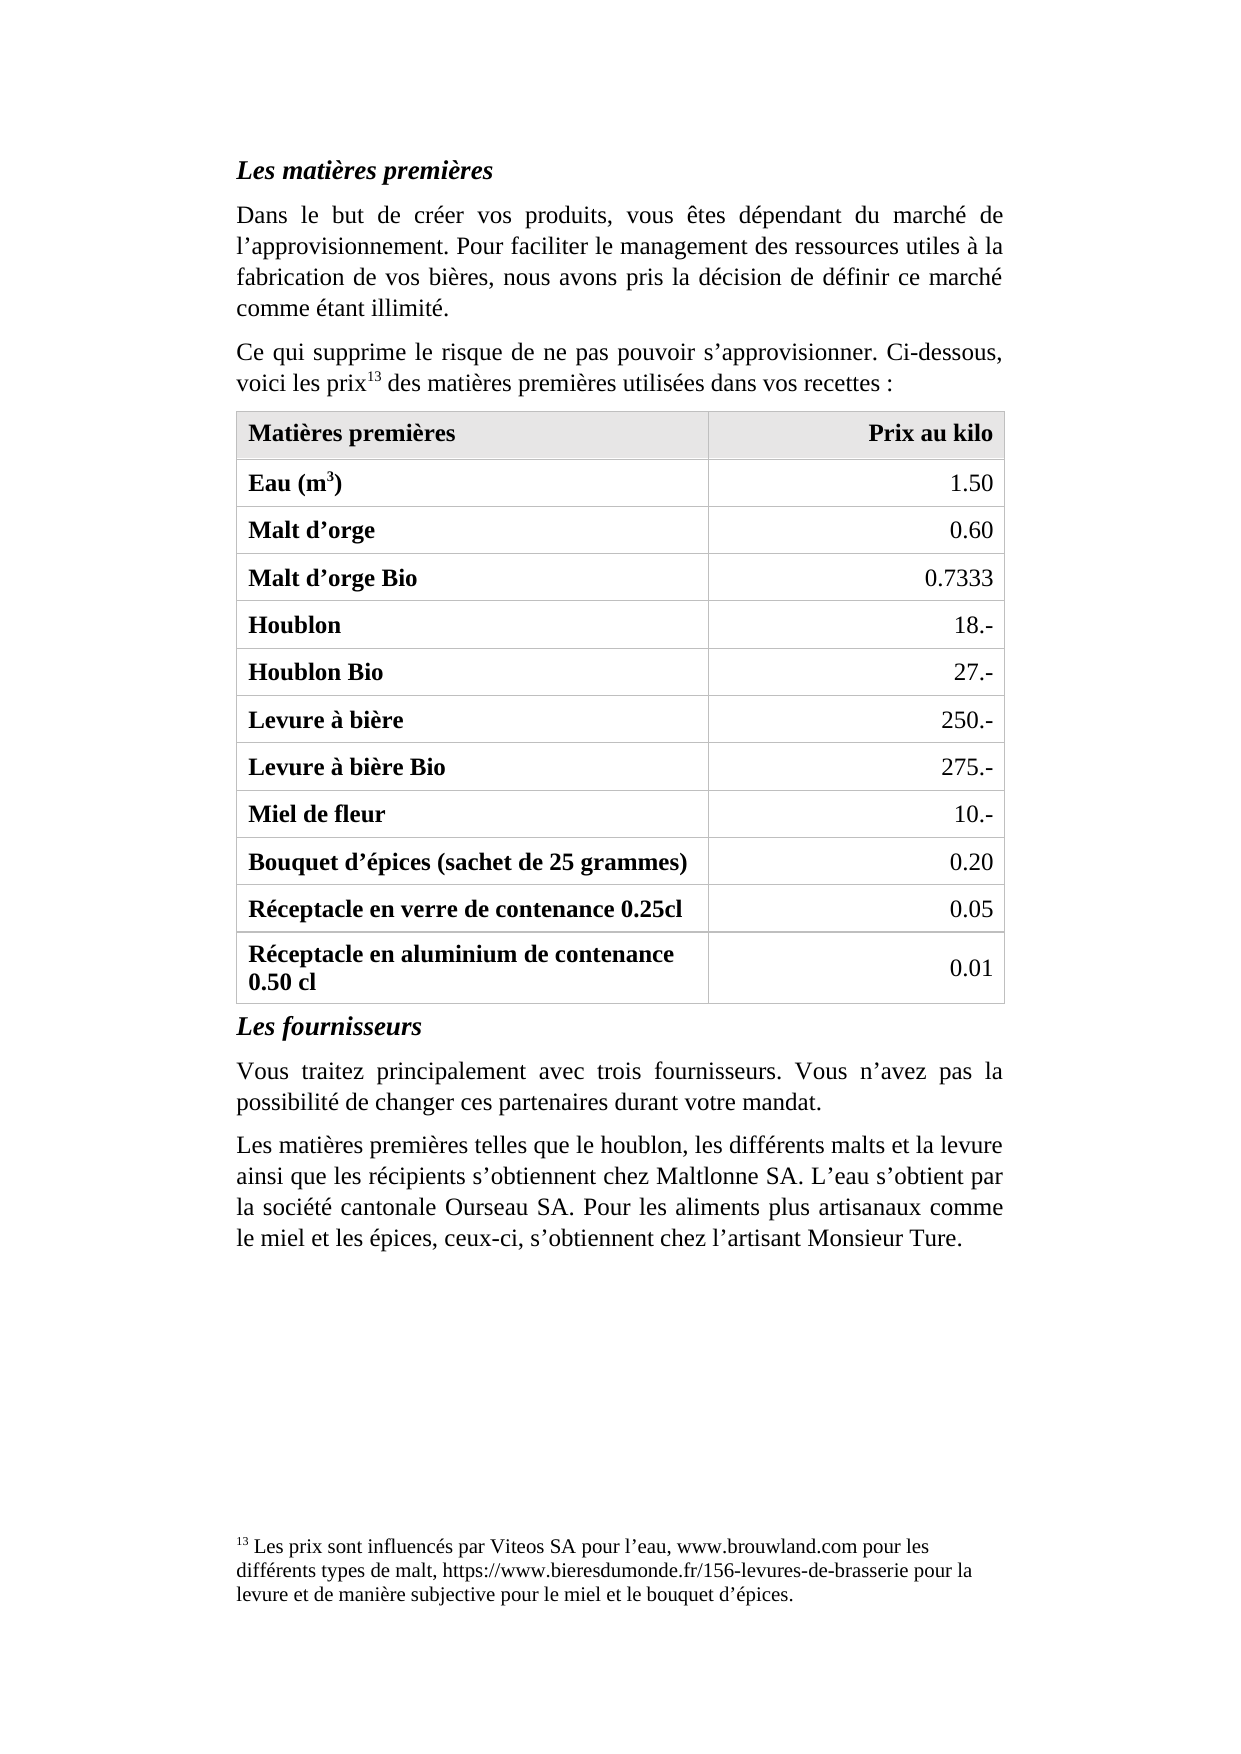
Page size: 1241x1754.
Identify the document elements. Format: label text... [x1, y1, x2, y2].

table_cell 0.01 [709, 933, 1004, 1002]
text Vous traitez principalement avec trois fournisseurs. Vous n’avez pas la possibilité de changer ces partenaires durant votre mandat. [236, 1056, 1004, 1116]
table_cell Malt d’orge Bio [237, 554, 708, 600]
table_cell Levure à bière [237, 696, 708, 742]
table_cell 0.7333 [709, 554, 1004, 600]
text Les matières premières telles que le houblon, les différents malts et la levure ainsi que les récipients s’obtiennent chez Maltlonne SA. L’eau s’obtient par la société cantonale Ourseau SA. Pour les aliments plus artisanaux comme le miel et les épices, ceux-ci, s’obtiennent chez l’artisant Monsieur Ture. [236, 1130, 1004, 1252]
table_cell Levure à bière Bio [237, 743, 708, 789]
table_cell Houblon Bio [237, 649, 708, 695]
table_cell 18.- [709, 601, 1004, 648]
table_cell Eau (m3) [237, 460, 708, 506]
table_cell 0.60 [709, 507, 1004, 553]
table_cell 10.- [709, 791, 1004, 837]
table_cell 250.- [709, 696, 1004, 742]
text Les fournisseurs [236, 1010, 1004, 1041]
table_cell Réceptacle en aluminium de contenance 0.50 cl [237, 933, 708, 1002]
table_header Prix au kilo [709, 412, 1004, 458]
table_cell 275.- [709, 743, 1004, 789]
table_cell 0.20 [709, 838, 1004, 884]
table_cell Malt d’orge [237, 507, 708, 553]
text Ce qui supprime le risque de ne pas pouvoir s’approvisionner. Ci-dessous, voici les prix des matières premières utilisées dans vos recettes : [236, 337, 1004, 396]
text Les matières premières [236, 154, 1004, 185]
table_cell Bouquet d’épices (sachet de 25 grammes) [237, 838, 708, 884]
table_cell Réceptacle en verre de contenance 0.25cl [237, 885, 708, 931]
table_cell 0.05 [709, 885, 1004, 931]
table_header Matières premières [237, 412, 708, 458]
table_cell 1.50 [709, 460, 1004, 506]
table_cell Miel de fleur [237, 791, 708, 837]
text Dans le but de créer vos produits, vous êtes dépendant du marché de l’approvisionnement. Pour faciliter le management des ressources utiles à la fabrication de vos bières, nous avons pris la décision de définir ce marché comme étant illimité. [236, 200, 1004, 322]
table_cell Houblon [237, 601, 708, 648]
table_cell 27.- [709, 649, 1004, 695]
